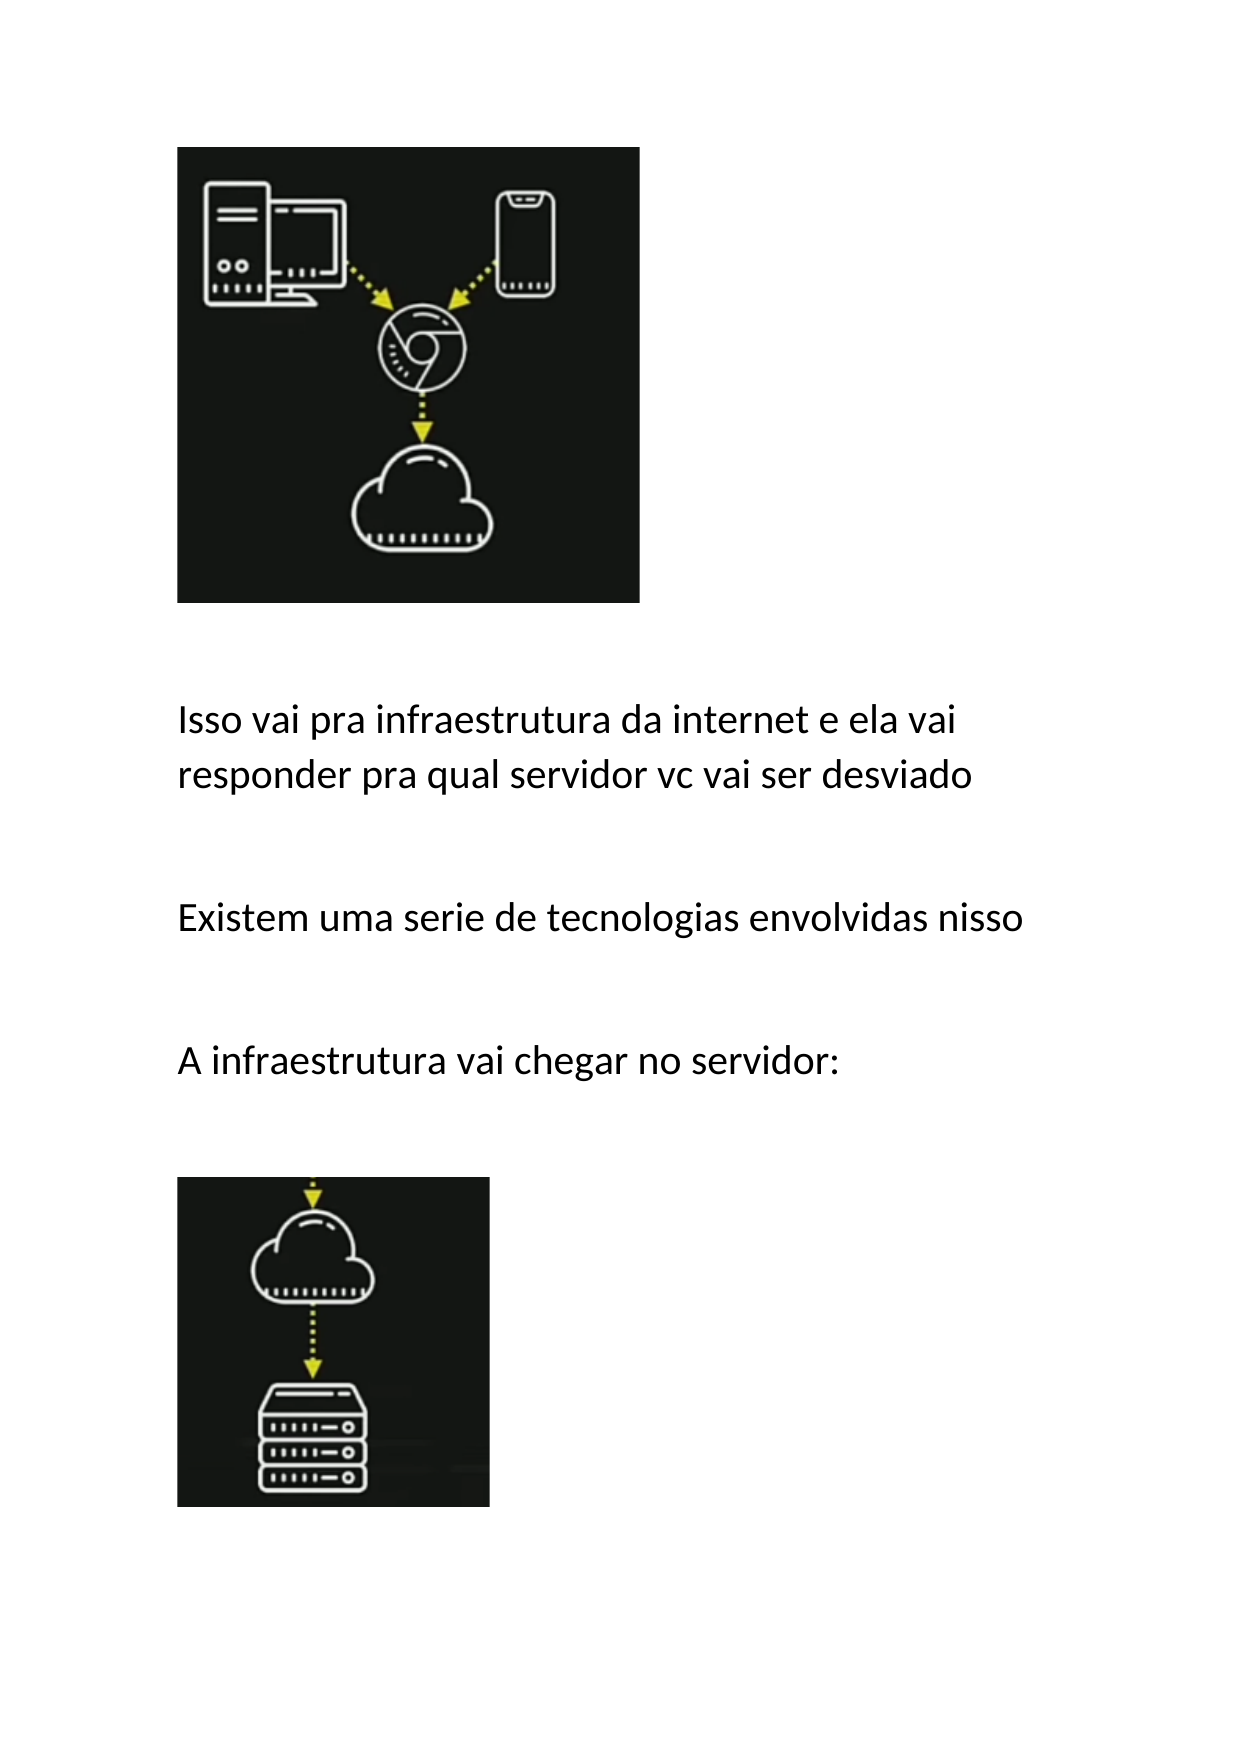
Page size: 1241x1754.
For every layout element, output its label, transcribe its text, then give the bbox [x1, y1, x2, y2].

picture [177, 1177, 490, 1507]
picture [177, 147, 640, 603]
text A infraestrutura vai chegar no servidor: [177, 1034, 1063, 1085]
text Existem uma serie de tecnologias envolvidas nisso [177, 891, 1063, 942]
text Isso vai pra infraestrutura da internet e ela vai responder pra qual servidor vc vai ser desviado [177, 693, 1063, 798]
